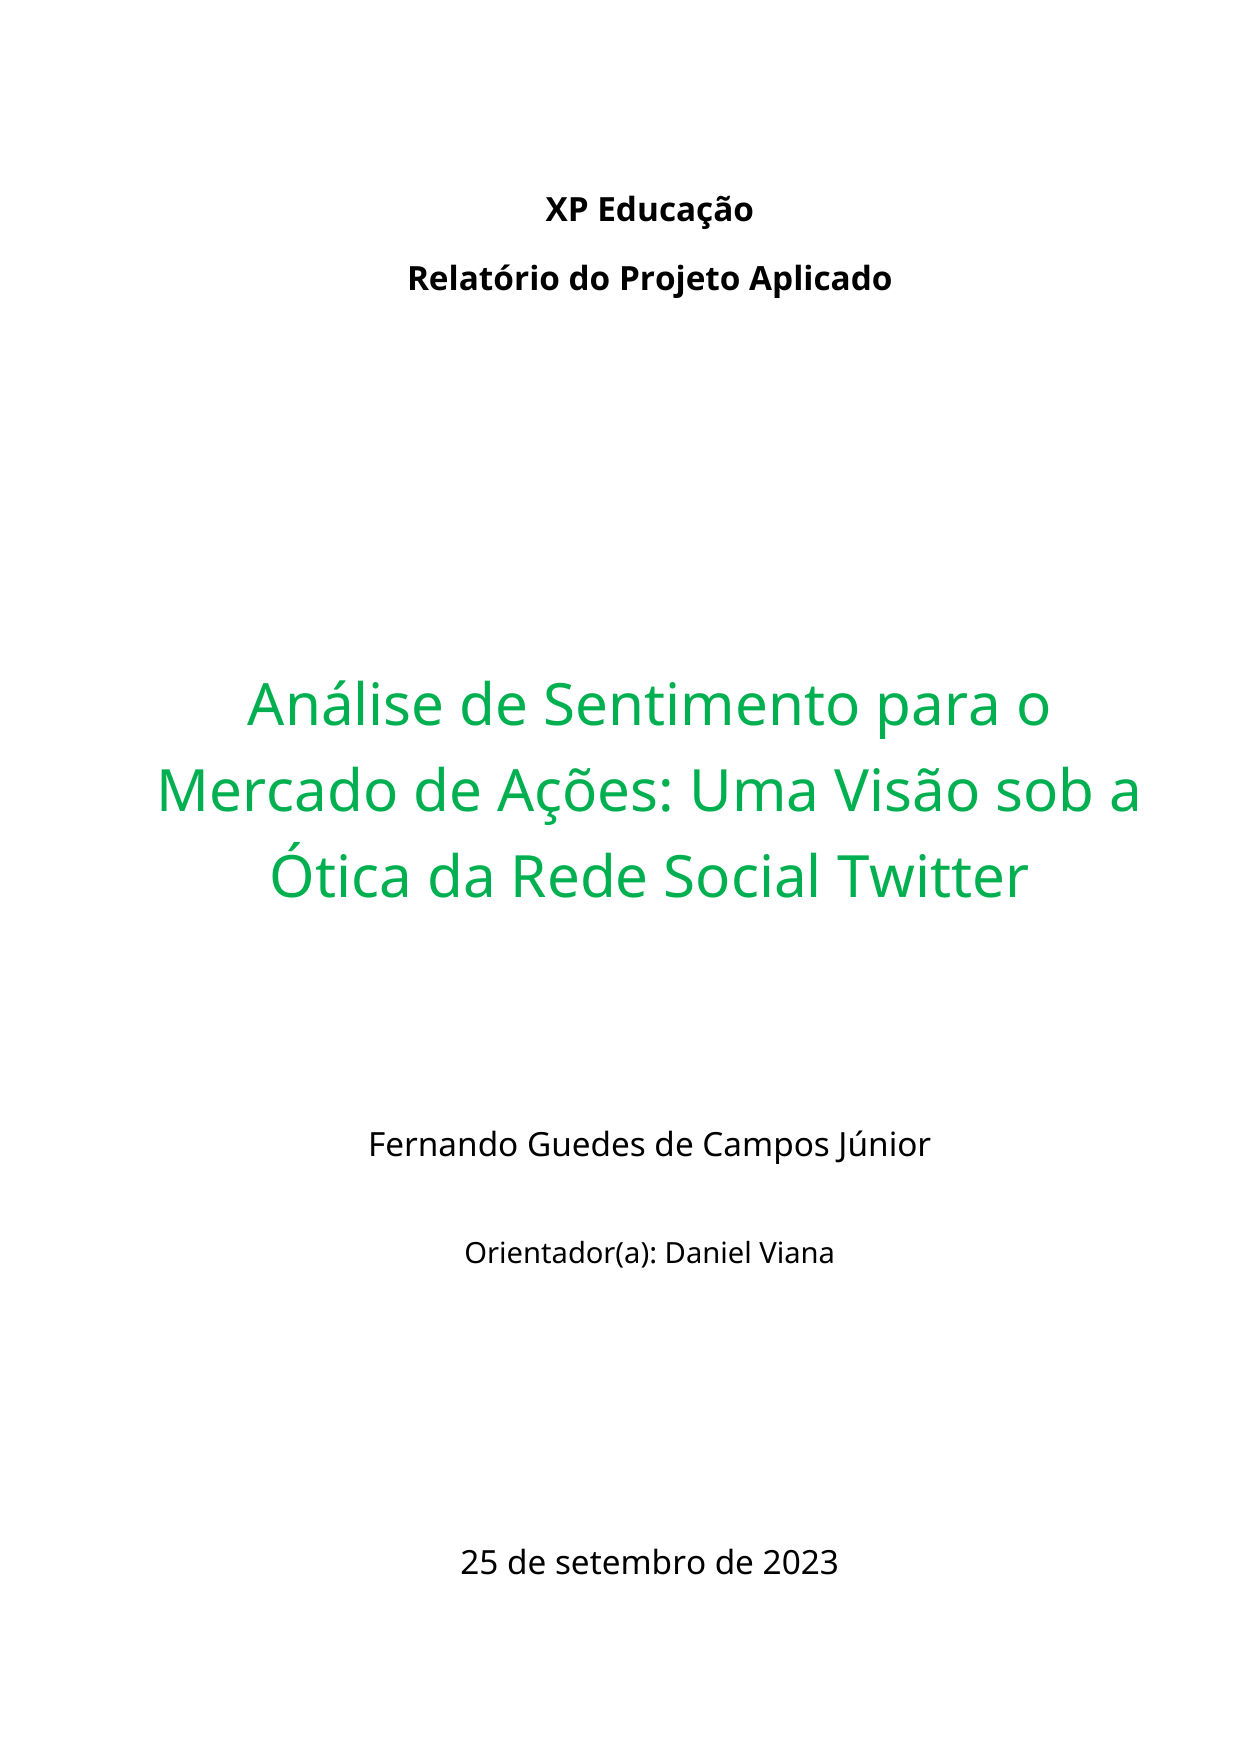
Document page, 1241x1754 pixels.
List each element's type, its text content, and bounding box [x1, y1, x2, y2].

text Relatório do Projeto Aplicado [148, 254, 1152, 300]
text Análise de Sentimento para o Mercado de Ações: Uma Visão sob a Ótica da Rede Social Twitter [148, 663, 1152, 914]
text 25 de setembro de 2023 [148, 1539, 1152, 1584]
text XP Educação [148, 186, 1152, 232]
text Orientador(a): Daniel Viana [148, 1233, 1152, 1272]
text Fernando Guedes de Campos Júnior [148, 1121, 1152, 1166]
